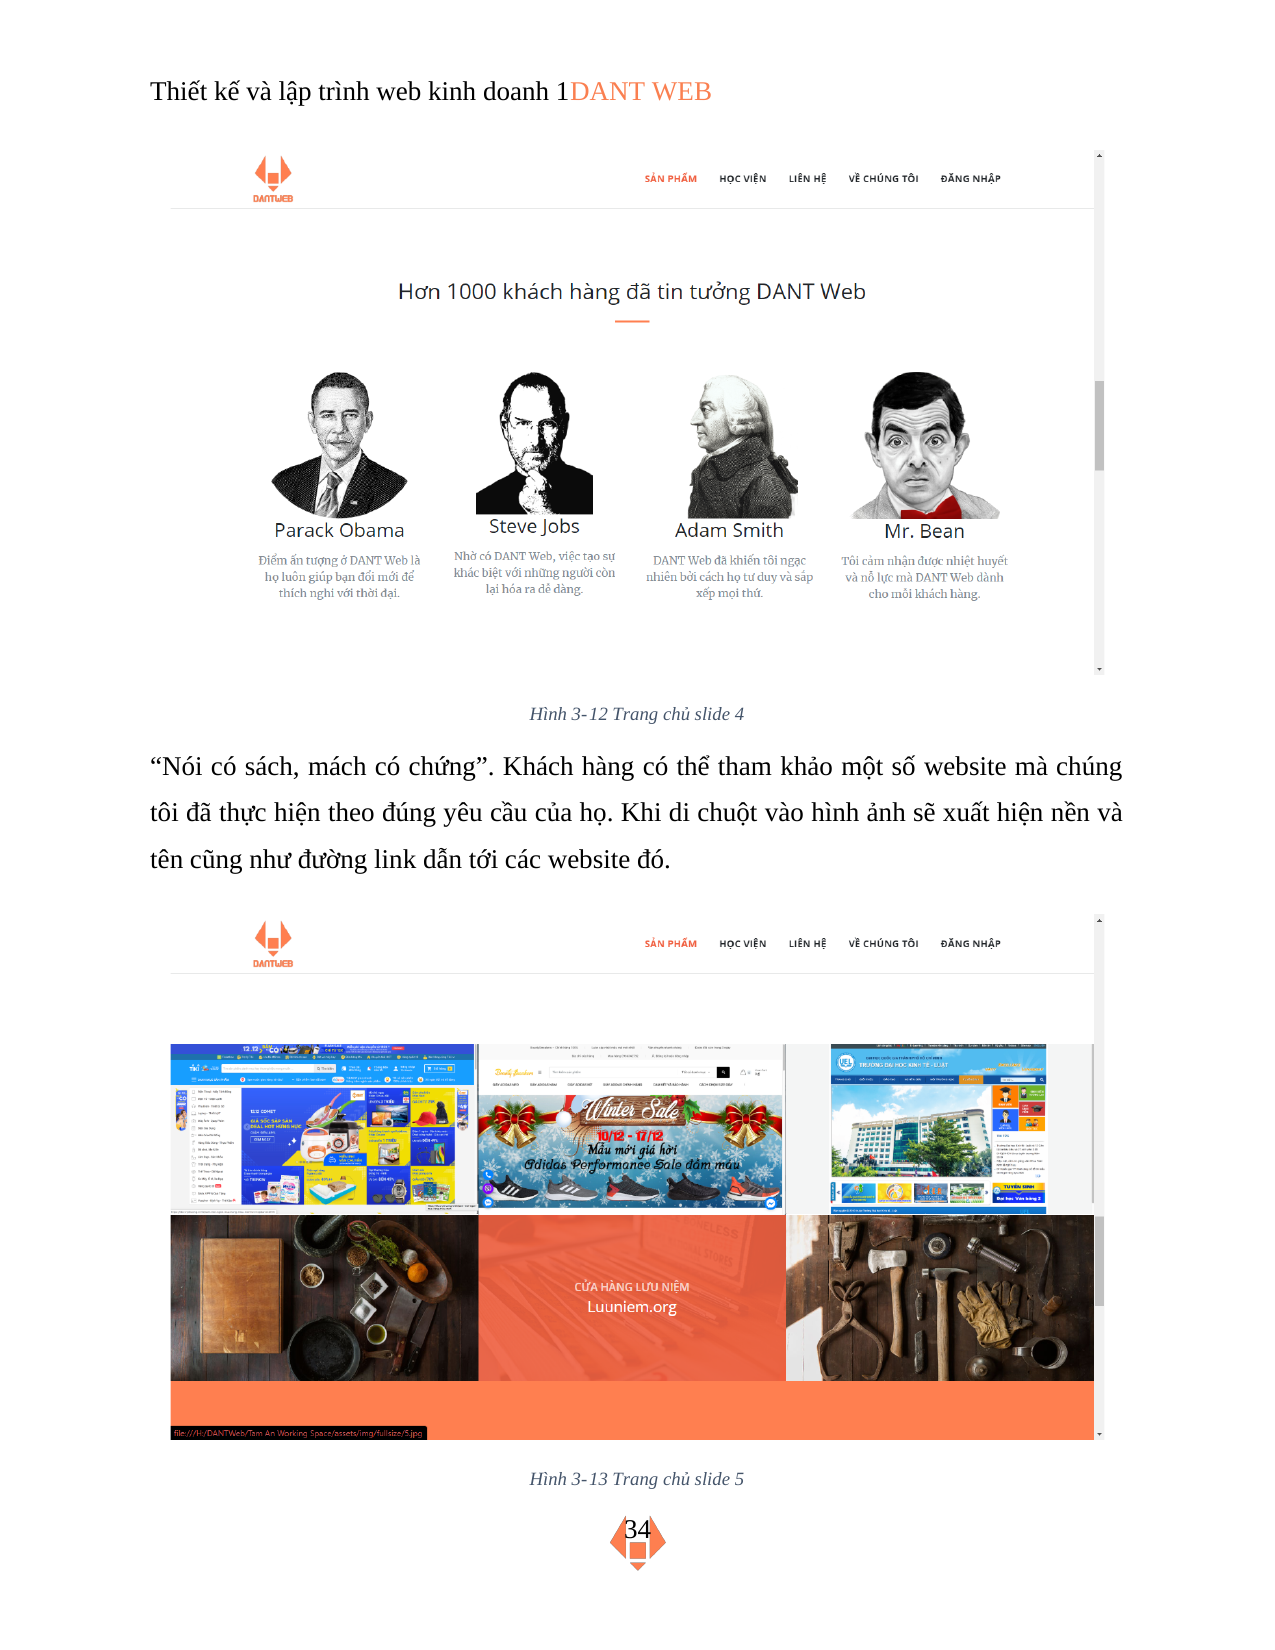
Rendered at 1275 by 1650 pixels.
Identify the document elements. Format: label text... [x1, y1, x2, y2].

picture [606, 1515, 669, 1571]
text “Nói có sách, mách có chứng”. Khách hàng có thể tham khảo một số website mà chúng tôi đã thực hiện theo đúng yêu cầu của họ. Khi di chuột vào hình ảnh sẽ xuất hiện nền và tên cũng như đường link dẫn tới các website đó. [150, 749, 1125, 874]
picture [170, 150, 1105, 675]
picture [170, 914, 1105, 1440]
